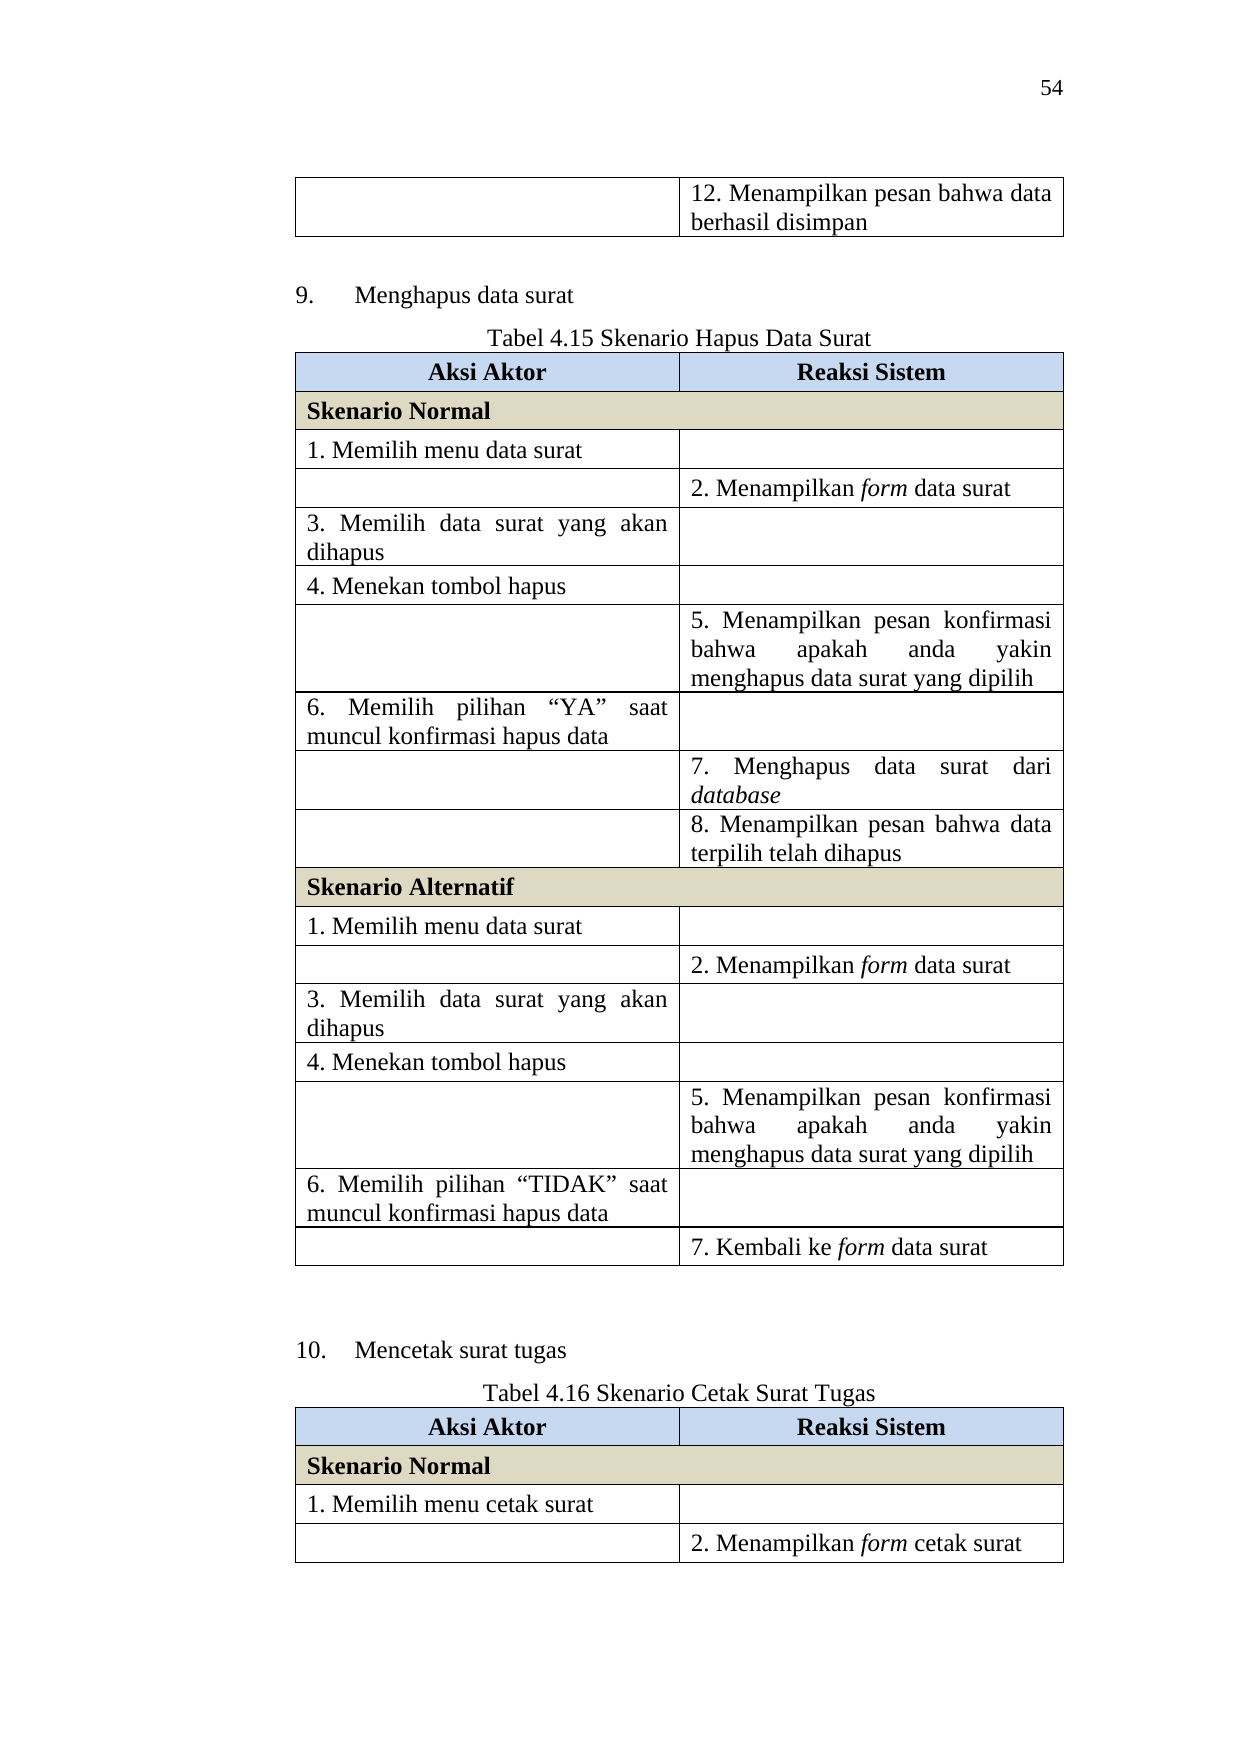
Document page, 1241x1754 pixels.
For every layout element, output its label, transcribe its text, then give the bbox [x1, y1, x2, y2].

table_cell 3. Memilih data surat yang akan dihapus [296, 984, 679, 1042]
list Mencetak surat tugas [295, 1335, 1063, 1363]
table_cell 2. Menampilkan form data surat [680, 946, 1063, 983]
table_cell 5. Menampilkan pesan konfirmasi bahwa apakah anda yakin menghapus data surat yang dipilih [680, 605, 1063, 691]
table_cell 7. Kembali ke form data surat [680, 1228, 1063, 1265]
table_cell 1. Memilih menu data surat [296, 907, 679, 944]
table_header Reaksi Sistem [680, 1408, 1063, 1445]
table_cell 2. Menampilkan form cetak surat [680, 1524, 1063, 1562]
table_cell [680, 1485, 1063, 1523]
table_cell 7. Menghapus data surat dari database [680, 751, 1063, 808]
table_cell 4. Menekan tombol hapus [296, 566, 679, 604]
table_cell [296, 469, 679, 507]
table_cell Skenario Alternatif [296, 868, 1063, 906]
table_cell [296, 946, 679, 983]
table_cell [680, 907, 1063, 944]
table_cell [680, 430, 1063, 468]
table_cell [680, 566, 1063, 604]
list Menghapus data surat [295, 280, 1063, 309]
table_cell 8. Menampilkan pesan bahwa data terpilih telah dihapus [680, 810, 1063, 867]
table_cell 5. Menampilkan pesan konfirmasi bahwa apakah anda yakin menghapus data surat yang dipilih [680, 1082, 1063, 1168]
table_cell [296, 605, 679, 691]
table_cell [680, 984, 1063, 1042]
table_cell [296, 751, 679, 808]
table_cell Skenario Normal [296, 392, 1063, 429]
table_cell [296, 1228, 679, 1265]
table_cell [680, 693, 1063, 750]
table_cell [680, 1169, 1063, 1226]
table_cell [296, 810, 679, 867]
table_cell Skenario Normal [296, 1446, 1063, 1484]
table_header Reaksi Sistem [680, 353, 1063, 391]
table_cell 2. Menampilkan form data surat [680, 469, 1063, 507]
table_cell [296, 178, 679, 236]
table_cell [680, 1043, 1063, 1081]
table_cell 4. Menekan tombol hapus [296, 1043, 679, 1081]
table_cell [296, 1082, 679, 1168]
table_cell 6. Memilih pilihan “YA” saat muncul konfirmasi hapus data [296, 693, 679, 750]
table_header Aksi Aktor [296, 353, 679, 391]
table_cell 12. Menampilkan pesan bahwa data berhasil disimpan [680, 178, 1063, 236]
table_cell [680, 508, 1063, 565]
table_cell 1. Memilih menu cetak surat [296, 1485, 679, 1523]
table_cell [296, 1524, 679, 1562]
table_cell 6. Memilih pilihan “TIDAK” saat muncul konfirmasi hapus data [296, 1169, 679, 1226]
table_header Aksi Aktor [296, 1408, 679, 1445]
table_cell 3. Memilih data surat yang akan dihapus [296, 508, 679, 565]
table_cell 1. Memilih menu data surat [296, 430, 679, 468]
